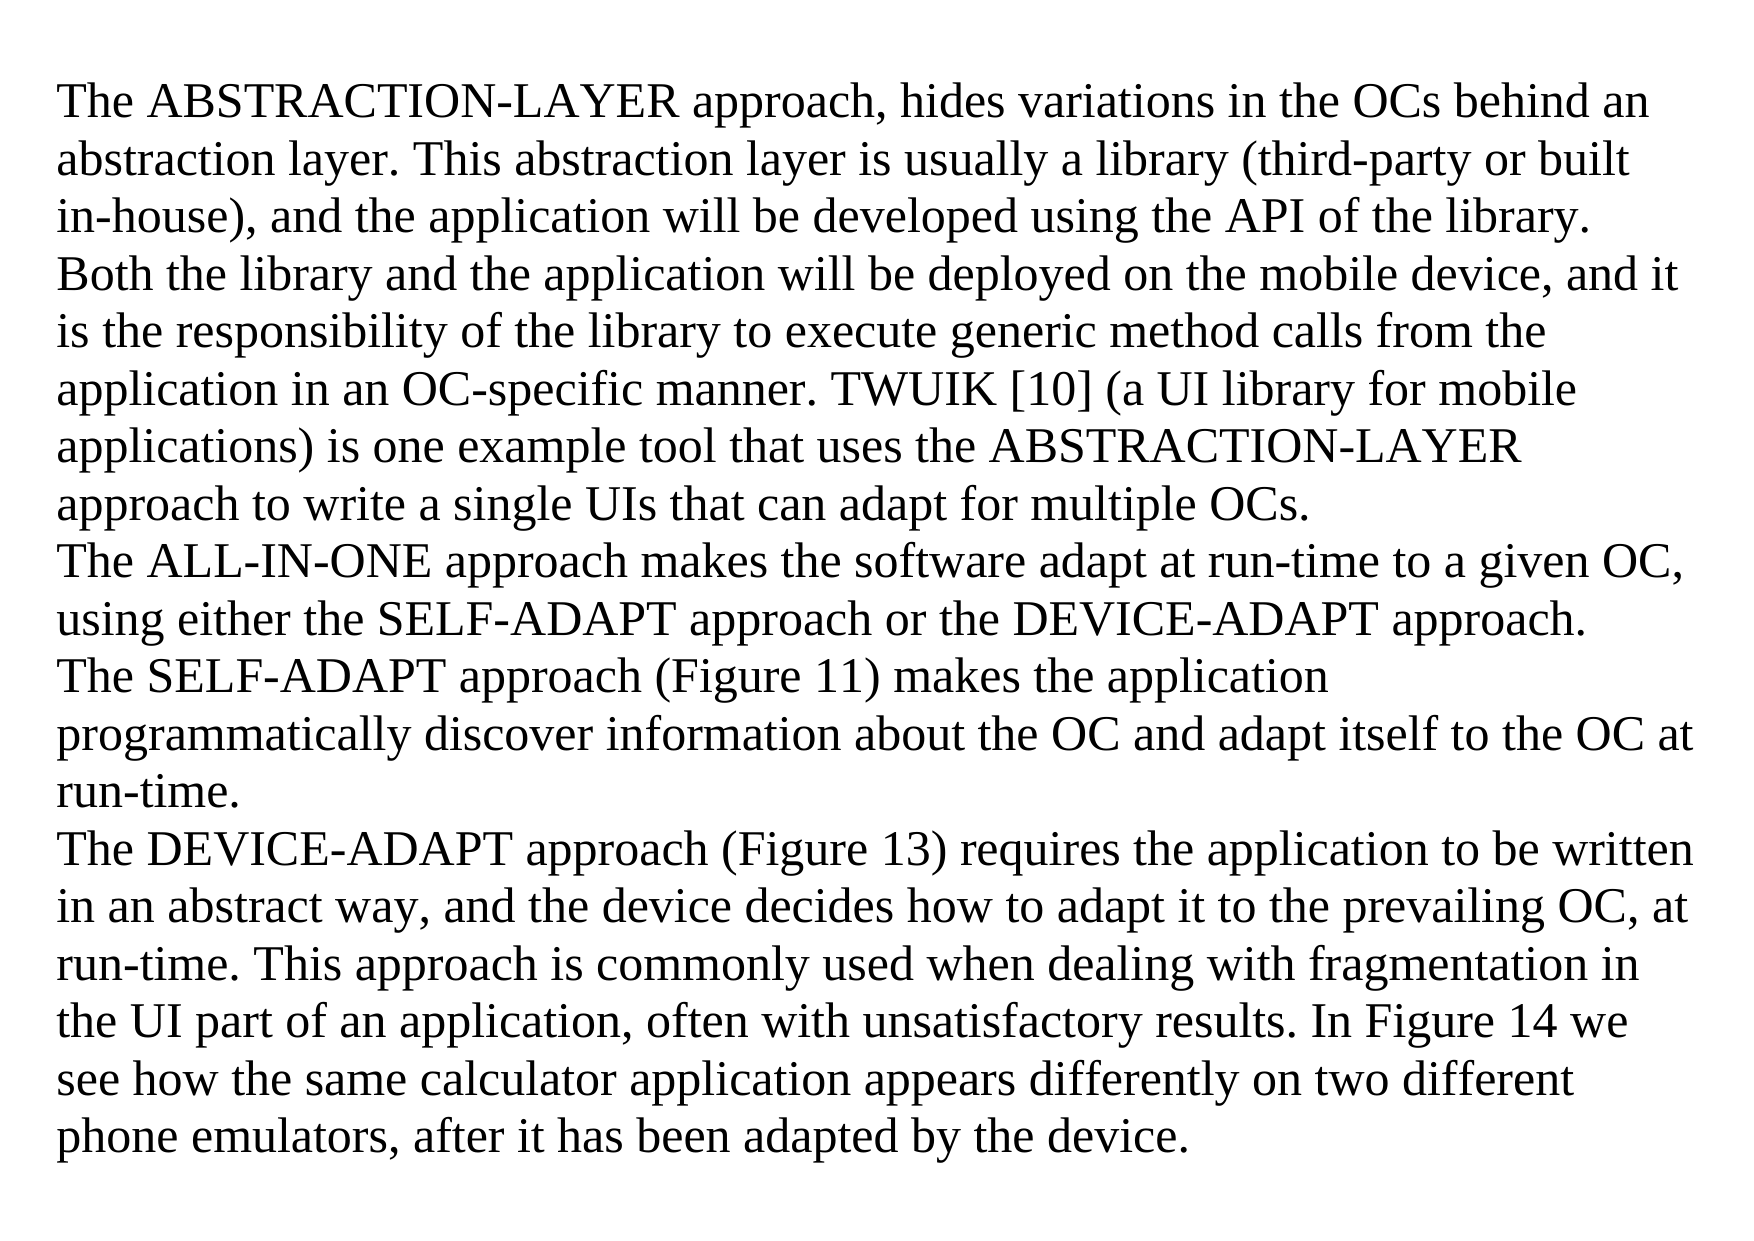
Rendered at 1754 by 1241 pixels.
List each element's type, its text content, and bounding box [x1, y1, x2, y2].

text The SELF-ADAPT approach (Figure 11) makes the application programmatically discover information about the OC and adapt itself to the OC at run-time. [56, 646, 1696, 818]
text The ALL-IN-ONE approach makes the software adapt at run-time to a given OC, using either the SELF-ADAPT approach or the DEVICE-ADAPT approach. [56, 531, 1696, 646]
text The ABSTRACTION-LAYER approach, hides variations in the OCs behind an abstraction layer. This abstraction layer is usually a library (third-party or built in-house), and the application will be developed using the API of the library. Both the library and the application will be deployed on the mobile device, and it is the responsibility of the library to execute generic method calls from the application in an OC-specific manner. TWUIK [10] (a UI library for mobile applications) is one example tool that uses the ABSTRACTION-LAYER approach to write a single UIs that can adapt for multiple OCs. [56, 71, 1696, 531]
text The DEVICE-ADAPT approach (Figure 13) requires the application to be written in an abstract way, and the device decides how to adapt it to the prevailing OC, at run-time. This approach is commonly used when dealing with fragmentation in the UI part of an application, often with unsatisfactory results. In Figure 14 we see how the same calculator application appears differently on two different phone emulators, after it has been adapted by the device. [56, 818, 1696, 1163]
